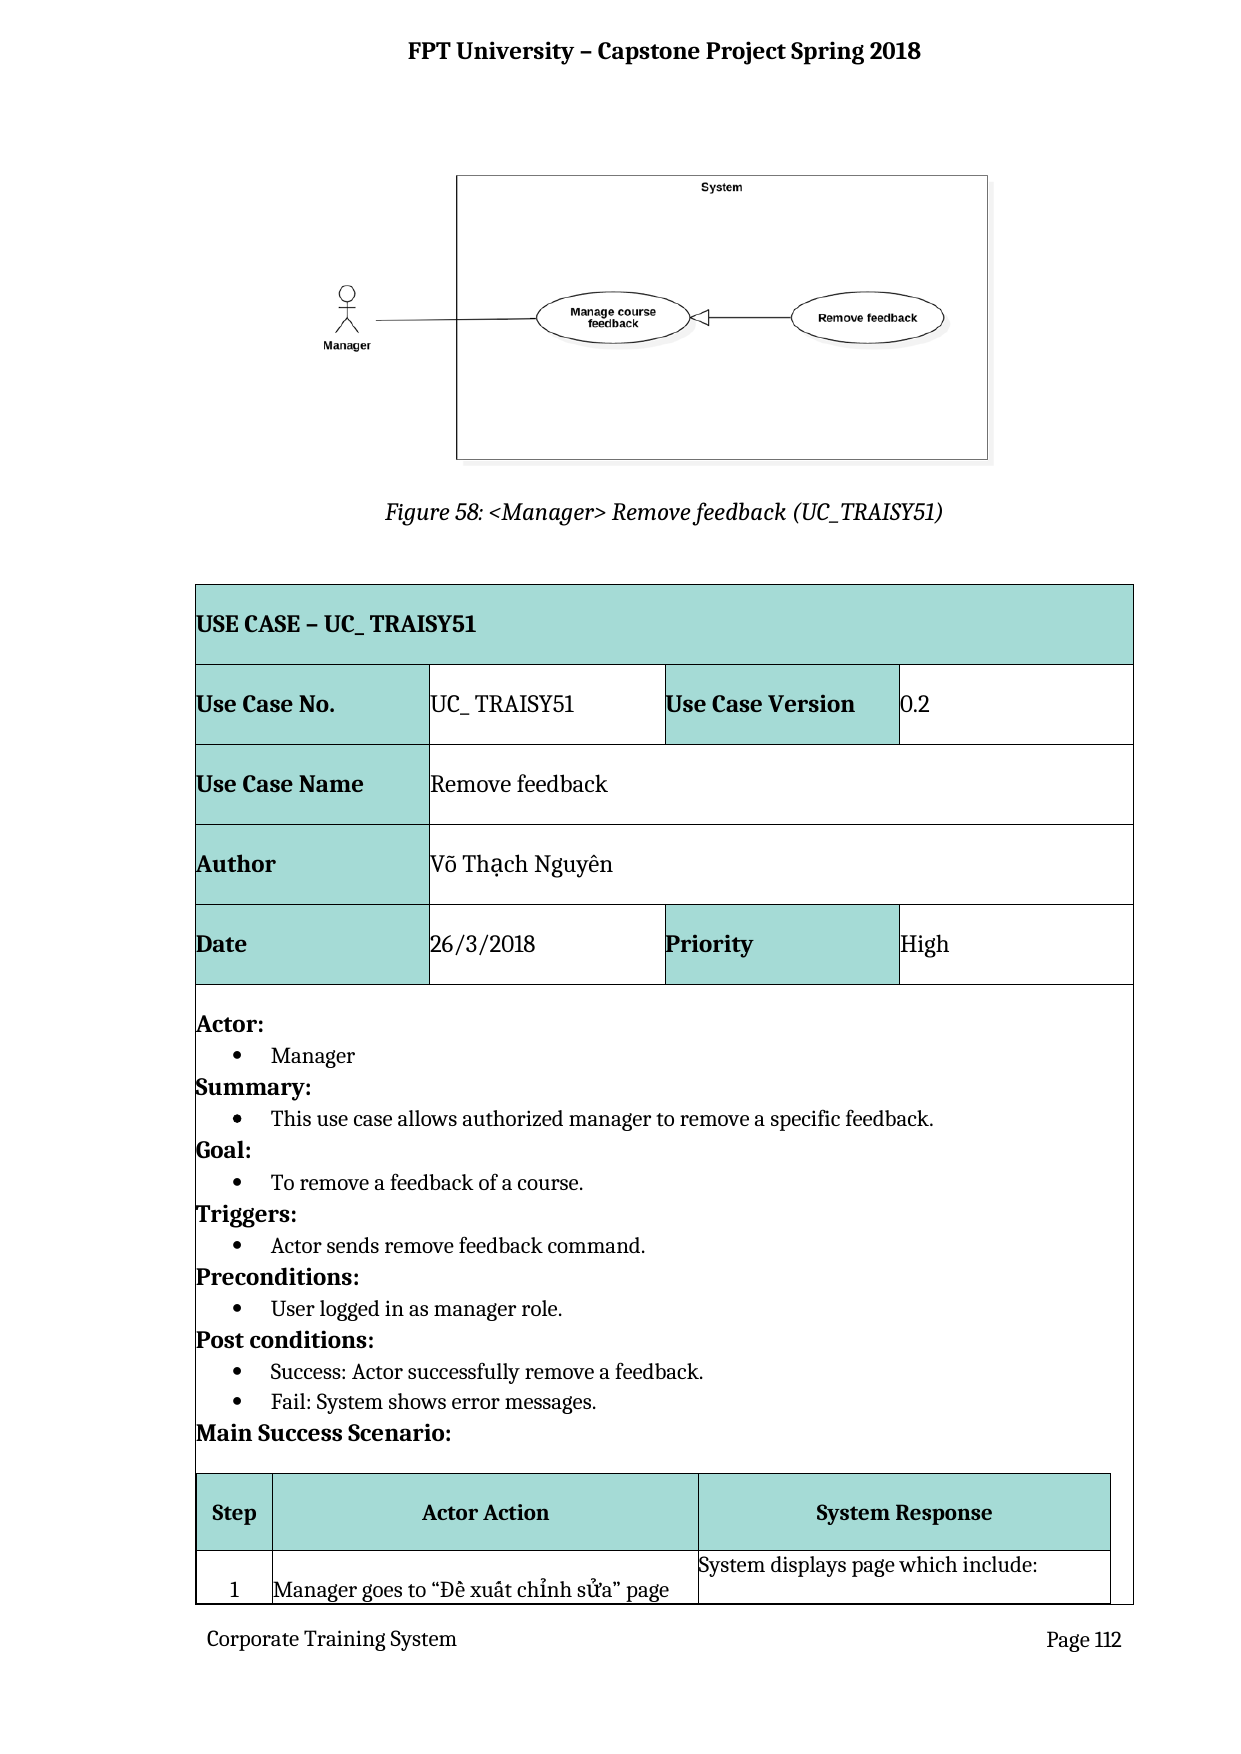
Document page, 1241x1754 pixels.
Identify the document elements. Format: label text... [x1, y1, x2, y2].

table_cell Use Case No. [196, 665, 429, 744]
table_cell Use Case Name [196, 745, 429, 824]
table_header USE CASE – UC_ TRAISY51 [196, 585, 1133, 664]
table_cell Priority [666, 905, 899, 984]
table_cell Võ Thạch Nguyên [430, 825, 1133, 904]
table_cell 0.2 [900, 665, 1133, 744]
table_cell High [900, 905, 1133, 984]
table_cell UC_ TRAISY51 [430, 665, 665, 744]
table_cell Author [196, 825, 429, 904]
table_cell Remove feedback [430, 745, 1133, 824]
table_cell 26/3/2018 [430, 905, 665, 984]
table_cell Use Case Version [666, 665, 899, 744]
table_cell Date [196, 905, 429, 984]
text Figure 58: <Manager> Remove feedback (UC_TRAISY51) [207, 497, 1122, 526]
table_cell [196, 985, 1133, 1604]
picture [307, 147, 1022, 494]
